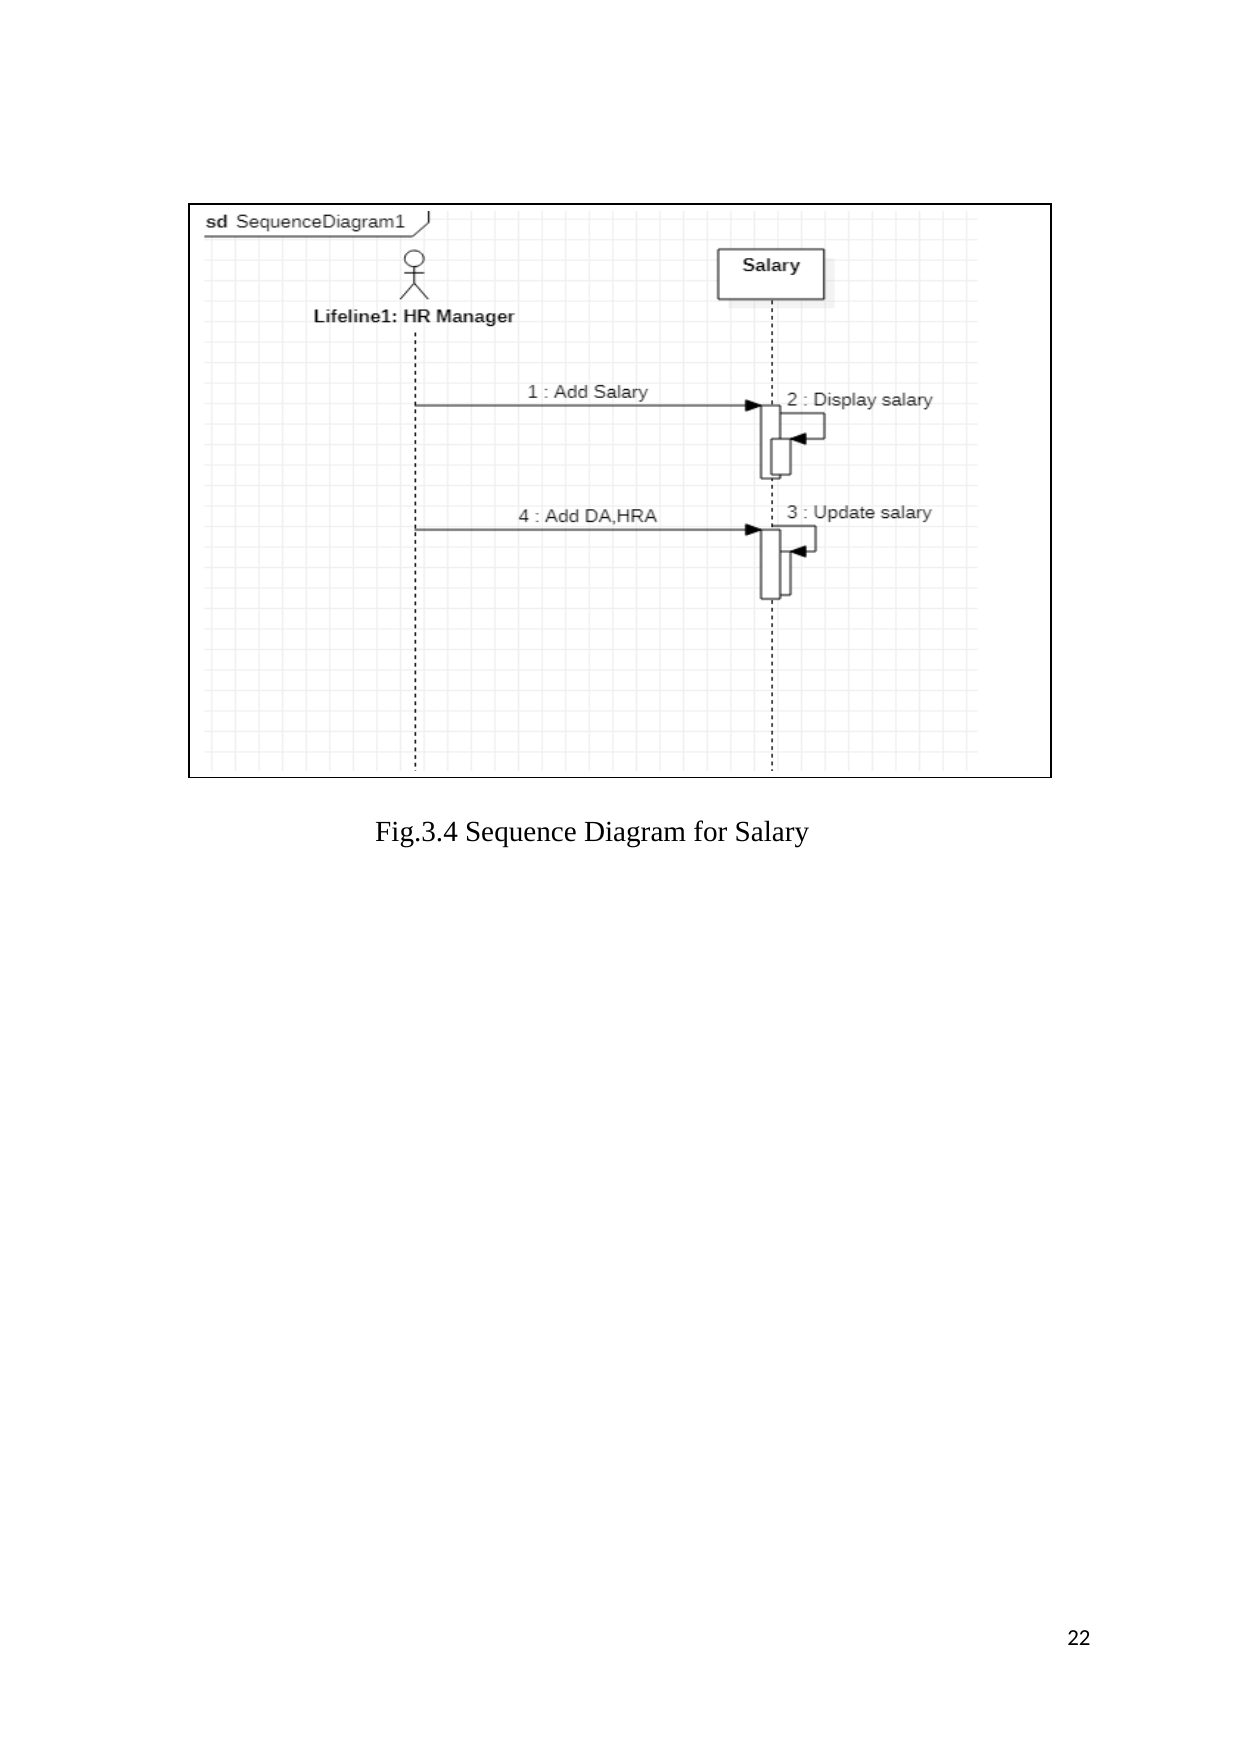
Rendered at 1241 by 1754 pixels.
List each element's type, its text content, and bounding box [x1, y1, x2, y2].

picture [204, 211, 978, 771]
text Fig.3.4 Sequence Diagram for Salary [150, 814, 1090, 848]
